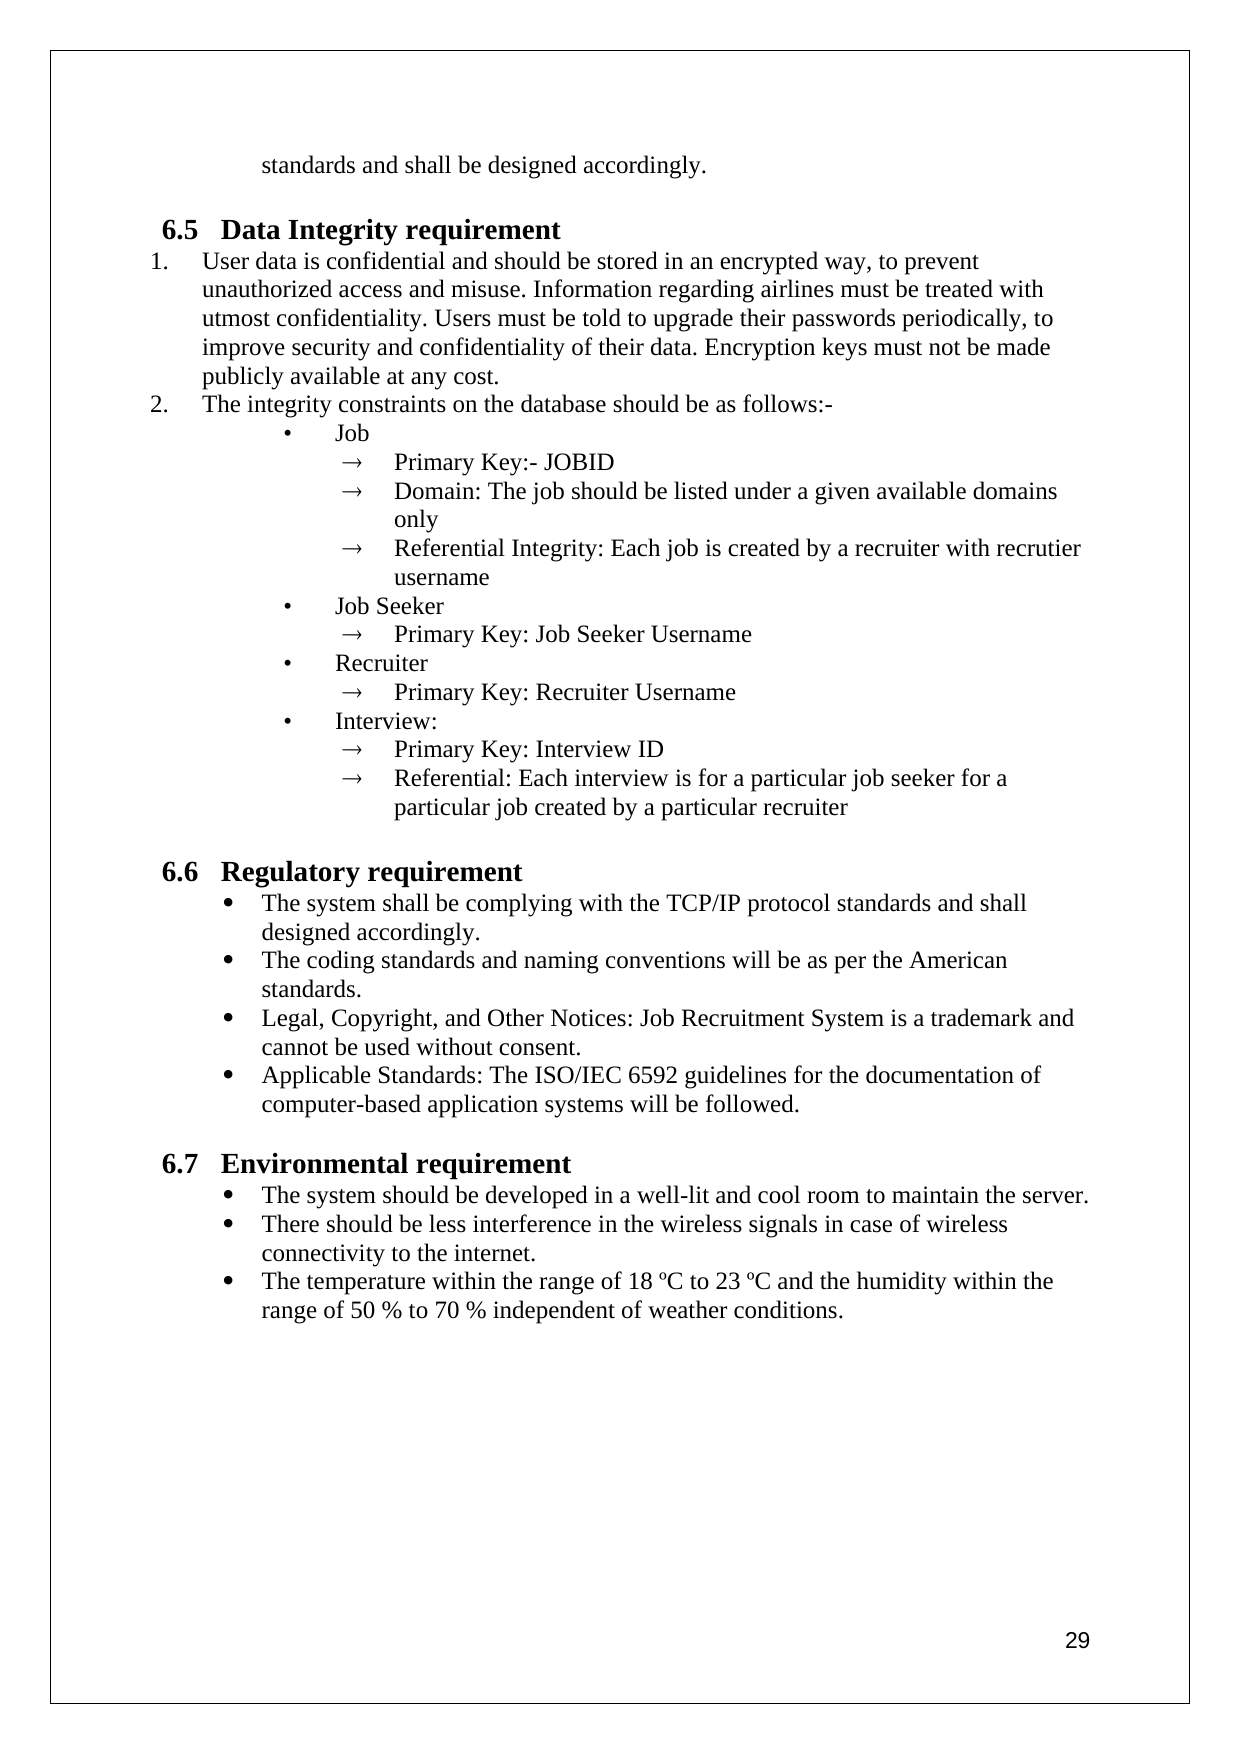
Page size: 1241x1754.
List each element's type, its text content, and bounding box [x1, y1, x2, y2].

list Domain: The job should be listed under a given available domains only [342, 476, 1090, 533]
list Interview: [283, 706, 1090, 734]
list The integrity constraints on the database should be as follows:- [150, 389, 1090, 418]
list Applicable Standards: The ISO/IEC 6592 guidelines for the documentation of computer-based application systems will be followed. [224, 1060, 1090, 1118]
list The temperature within the range of 18 ºC to 23 ºC and the humidity within the range of 50 % to 70 % independent of weather conditions. [224, 1266, 1090, 1324]
list Primary Key: Recruiter Username [342, 677, 1090, 706]
list The coding standards and naming conventions will be as per the American standards. [224, 945, 1090, 1003]
list Recruiter [283, 648, 1090, 677]
list Legal, Copyright, and Other Notices: Job Recruitment System is a trademark and cannot be used without consent. [224, 1003, 1090, 1060]
list Regulatory requirement [162, 854, 1090, 888]
list Environmental requirement [162, 1147, 1090, 1180]
list Primary Key: Job Seeker Username [342, 619, 1090, 648]
list There should be less interference in the wireless signals in case of wireless connectivity to the internet. [224, 1209, 1090, 1266]
list The system should be developed in a well-lit and cool room to maintain the server. [224, 1180, 1090, 1209]
list Primary Key: Interview ID [342, 734, 1090, 763]
list Job Seeker [283, 591, 1090, 619]
list Referential: Each interview is for a particular job seeker for a particular job created by a particular recruiter [342, 763, 1090, 821]
list Primary Key:- JOBID [342, 447, 1090, 476]
list The system shall be complying with the TCP/IP protocol standards and shall designed accordingly. [224, 888, 1090, 945]
list User data is confidential and should be stored in an encrypted way, to prevent unauthorized access and misuse. Information regarding airlines must be treated with utmost confidentiality. Users must be told to upgrade their passwords periodically, to improve security and confidentiality of their data. Encryption keys must not be made publicly available at any cost. [150, 246, 1090, 389]
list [224, 150, 1090, 179]
list Job [283, 418, 1090, 447]
list Referential Integrity: Each job is created by a recruiter with recrutier username [342, 533, 1090, 591]
list Data Integrity requirement [162, 212, 1090, 246]
